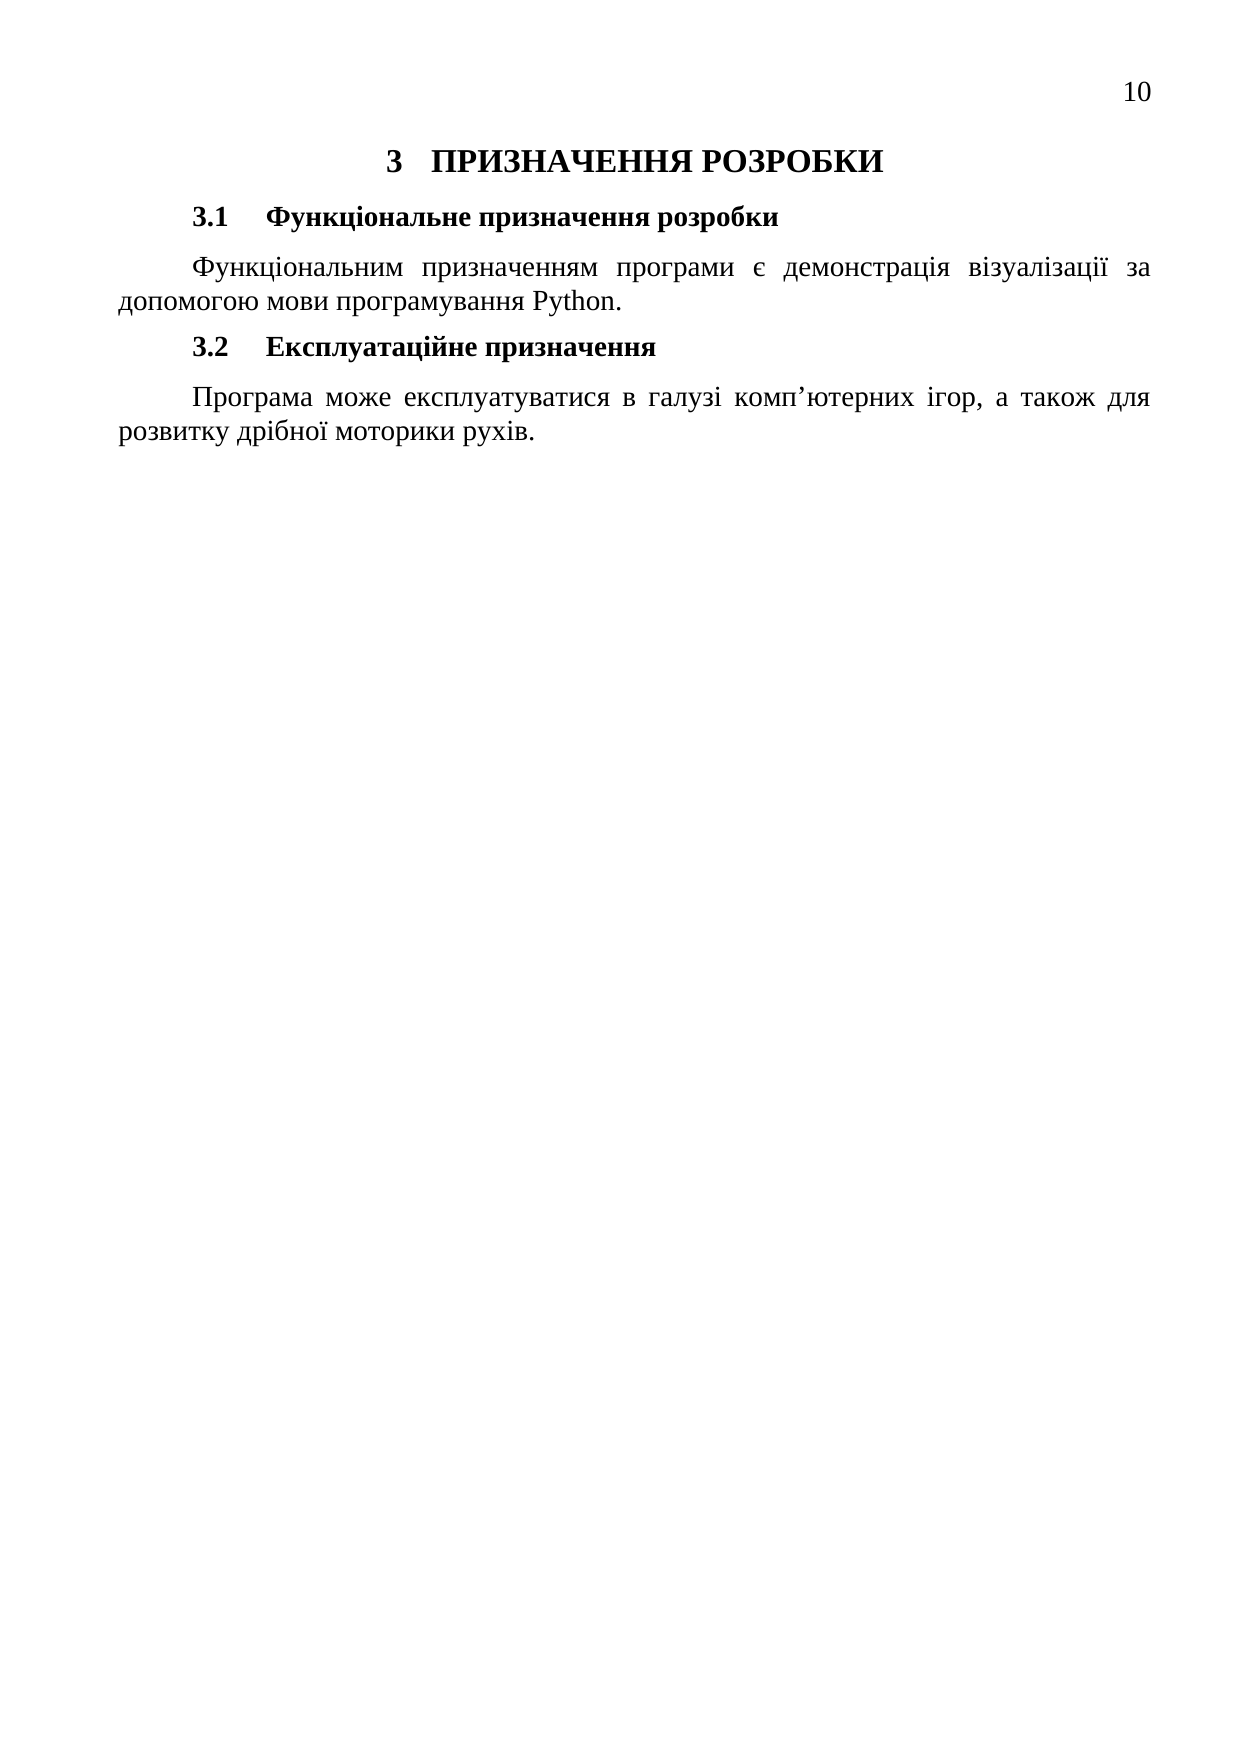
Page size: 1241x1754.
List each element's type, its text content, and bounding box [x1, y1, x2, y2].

list Функціональне призначення розробки [178, 199, 1152, 232]
text Функціональним призначенням програми є демонстрація візуалізації за допомогою мови програмування Python. [118, 249, 1152, 316]
text Програма може експлуатуватися в галузі комп’ютерних ігор, а також для розвитку дрібної моторики рухів. [118, 379, 1152, 446]
list Експлуатаційне призначення [178, 329, 1152, 362]
list Призначення розробки [118, 141, 1152, 179]
